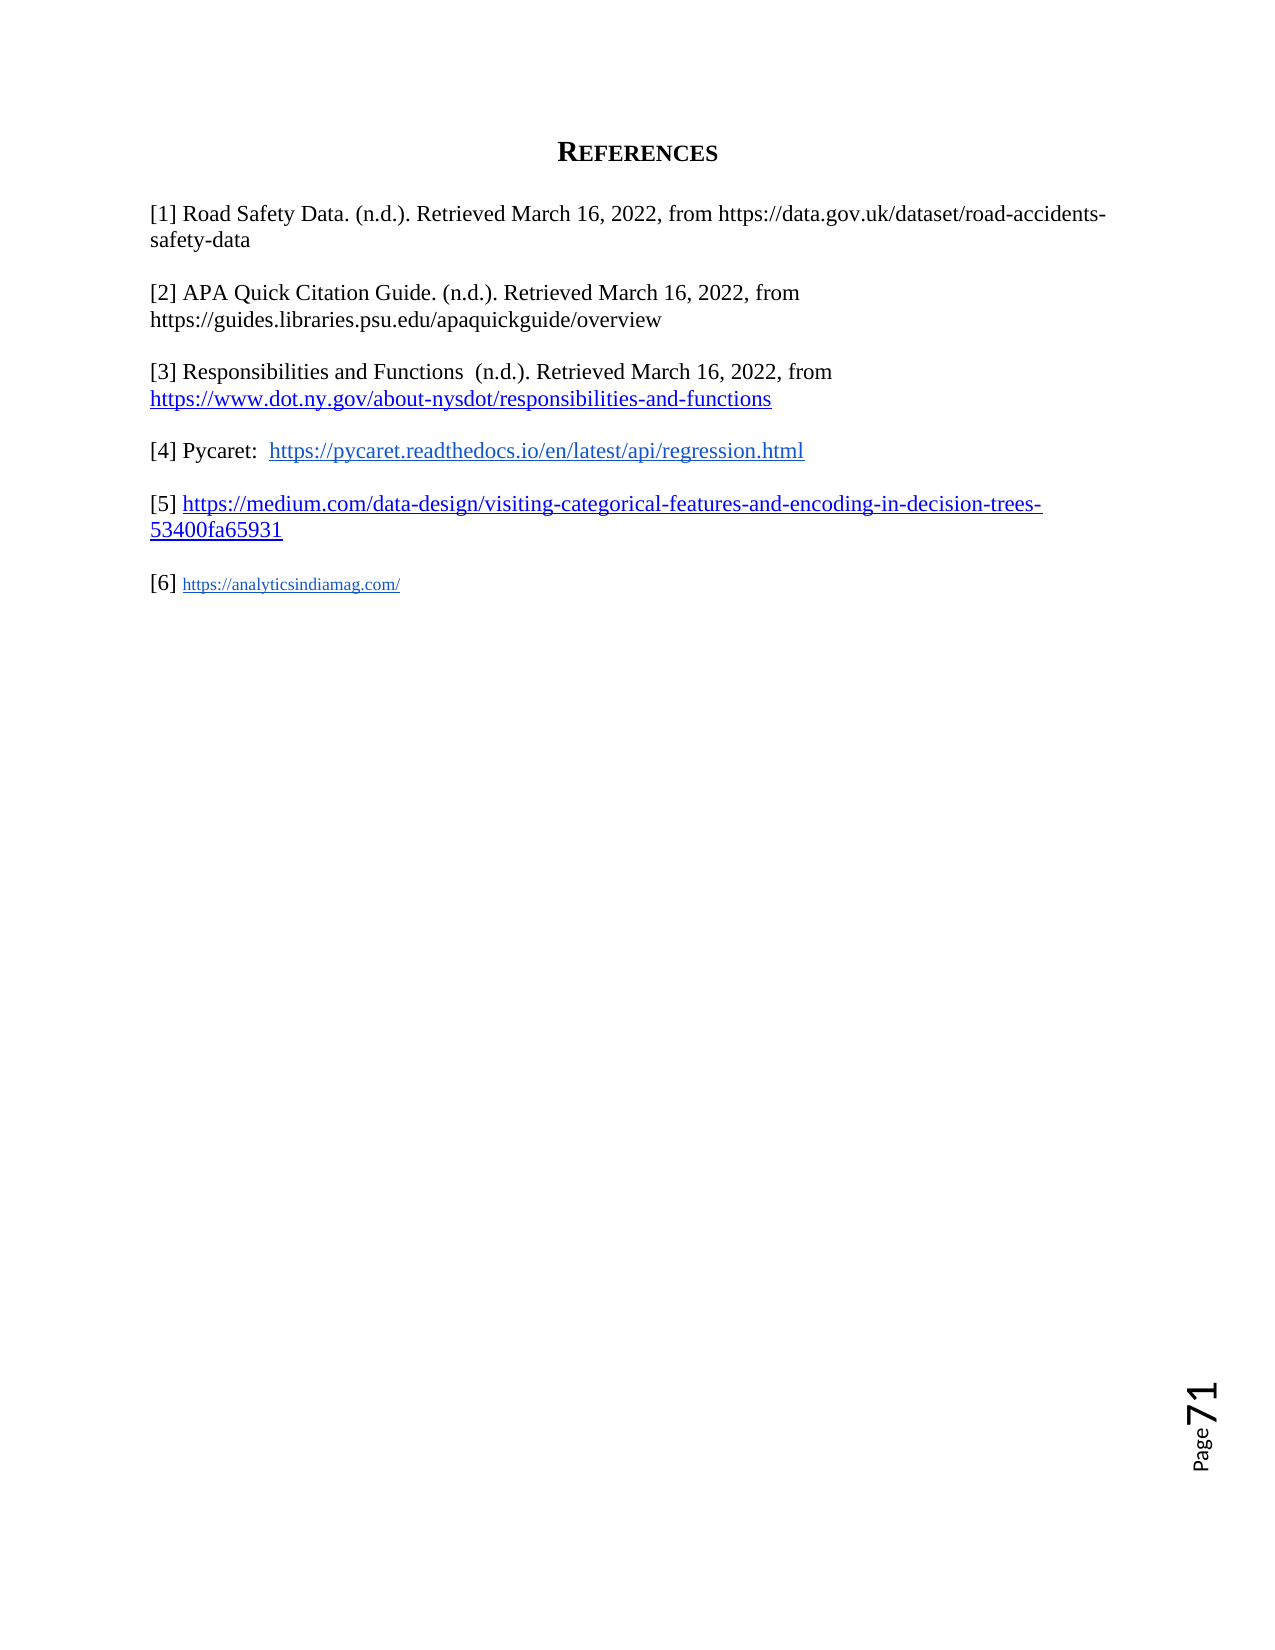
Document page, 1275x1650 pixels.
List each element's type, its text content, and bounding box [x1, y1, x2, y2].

text [4] Pycaret: https://pycaret.readthedocs.io/en/latest/api/regression.html [150, 437, 1125, 464]
text [6] https://analyticsindiamag.com/ [150, 569, 1125, 596]
text [2] APA Quick Citation Guide. (n.d.). Retrieved March 16, 2022, from https://guides.libraries.psu.edu/apaquickguide/overview [150, 279, 1125, 332]
text [3] Responsibilities and Functions (n.d.). Retrieved March 16, 2022, from https://www.dot.ny.gov/about-nysdot/responsibilities-and-functions [150, 358, 1125, 411]
text [5] https://medium.com/data-design/visiting-categorical-features-and-encoding-in-decision-trees-53400fa65931 [150, 490, 1125, 543]
text [1] Road Safety Data. (n.d.). Retrieved March 16, 2022, from https://data.gov.uk/dataset/road-accidents-safety-data [150, 200, 1125, 253]
subtitle References [150, 134, 1125, 168]
